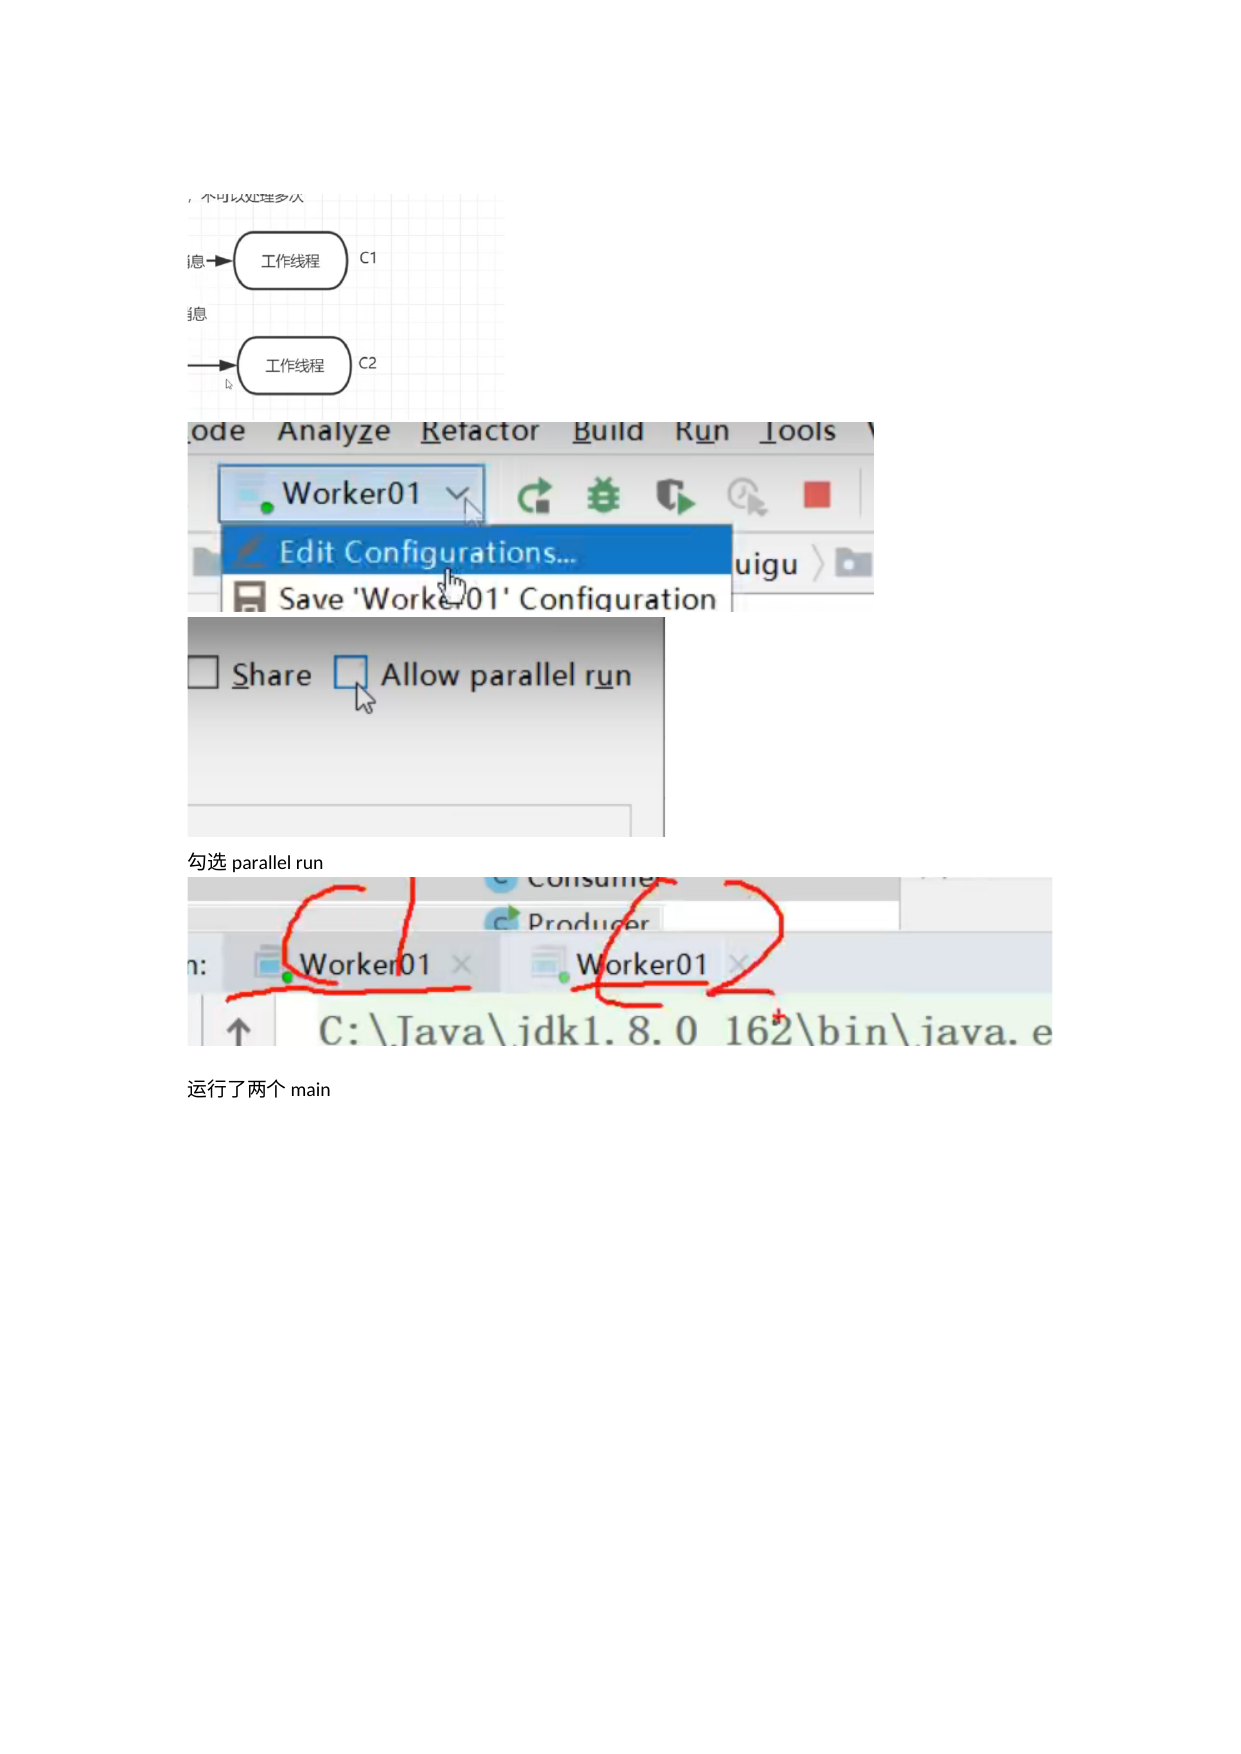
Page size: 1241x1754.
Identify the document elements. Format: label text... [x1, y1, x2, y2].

picture [187, 422, 874, 612]
picture [187, 617, 665, 837]
text 勾选 parallel run [187, 844, 1053, 877]
picture [187, 877, 1053, 1046]
picture [187, 194, 505, 420]
text 运行了两个main [187, 1072, 1053, 1104]
